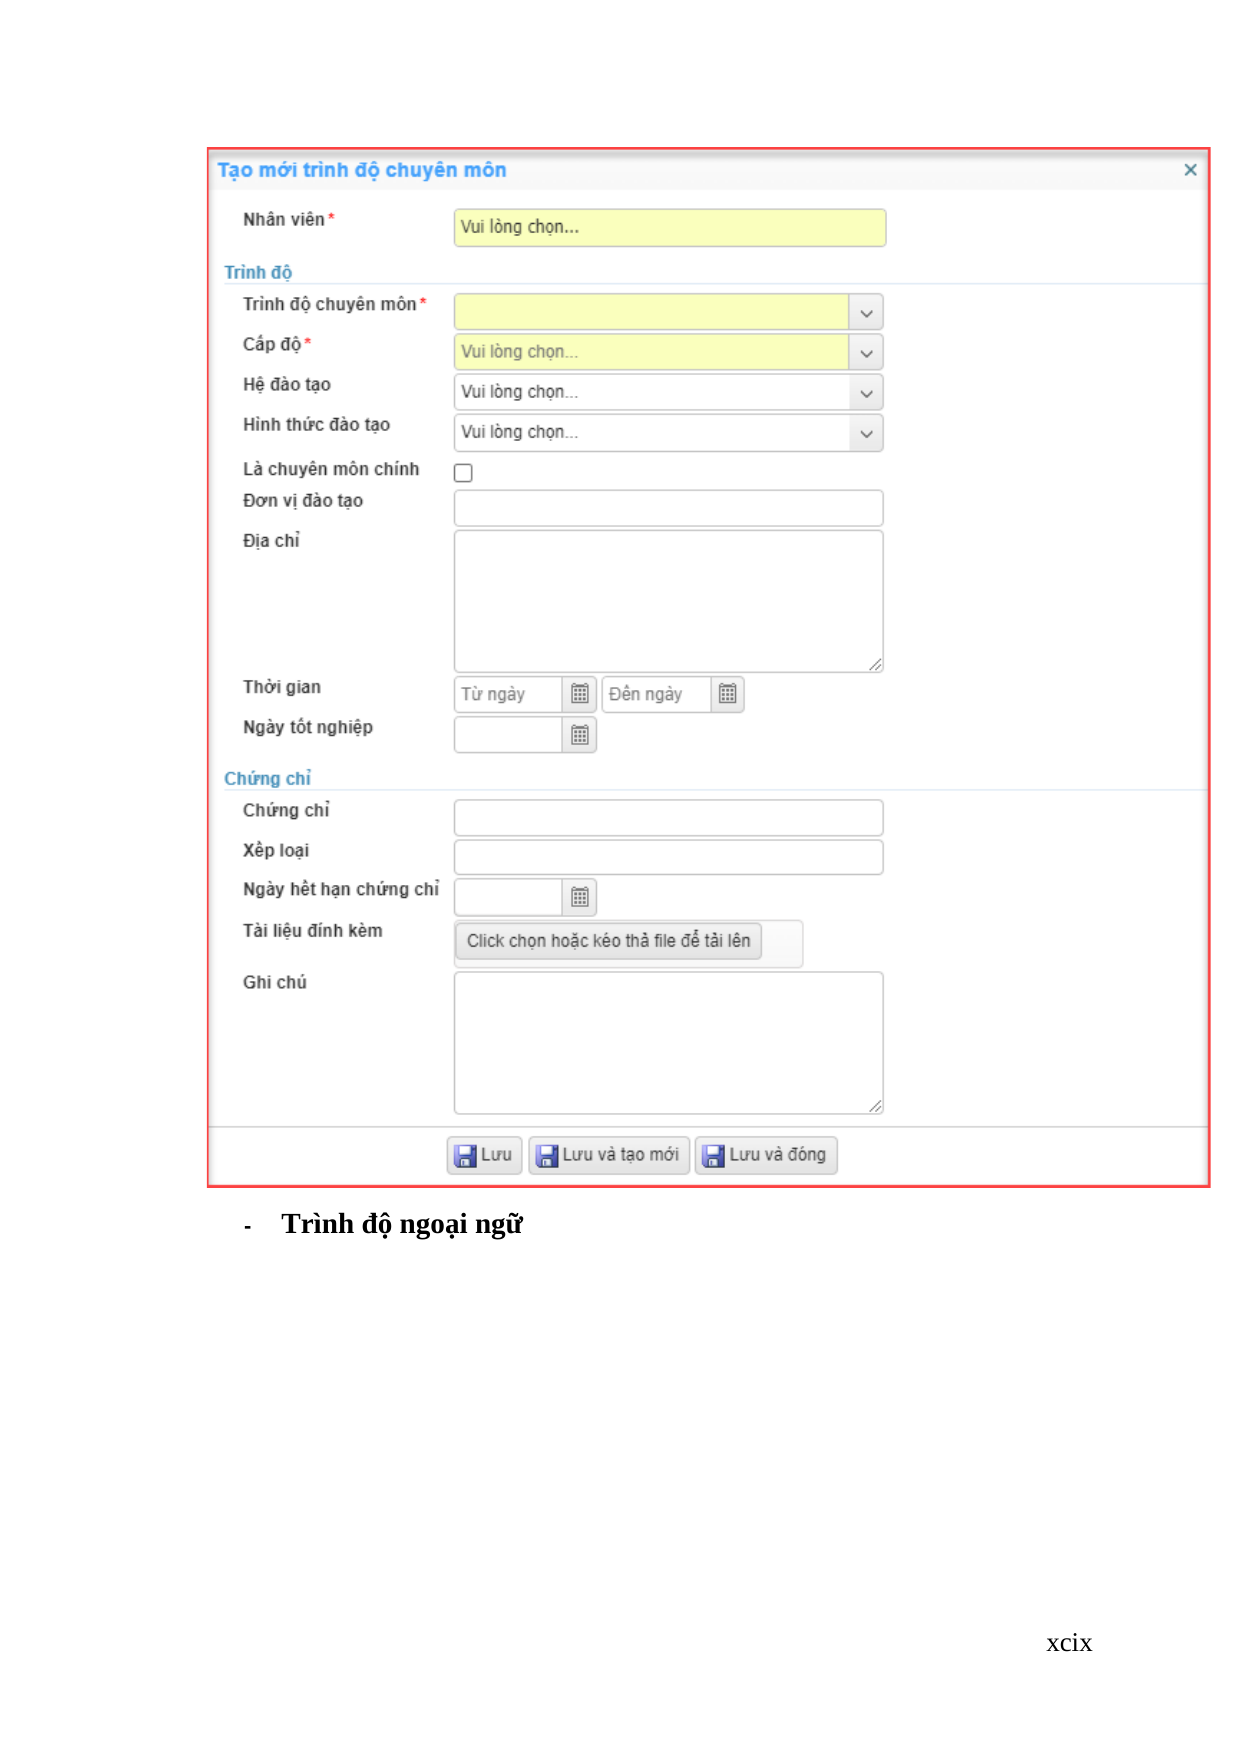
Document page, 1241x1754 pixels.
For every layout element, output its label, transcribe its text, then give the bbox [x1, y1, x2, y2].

list Trình độ ngoại ngữ [244, 1206, 1092, 1239]
picture [206, 147, 1211, 1188]
